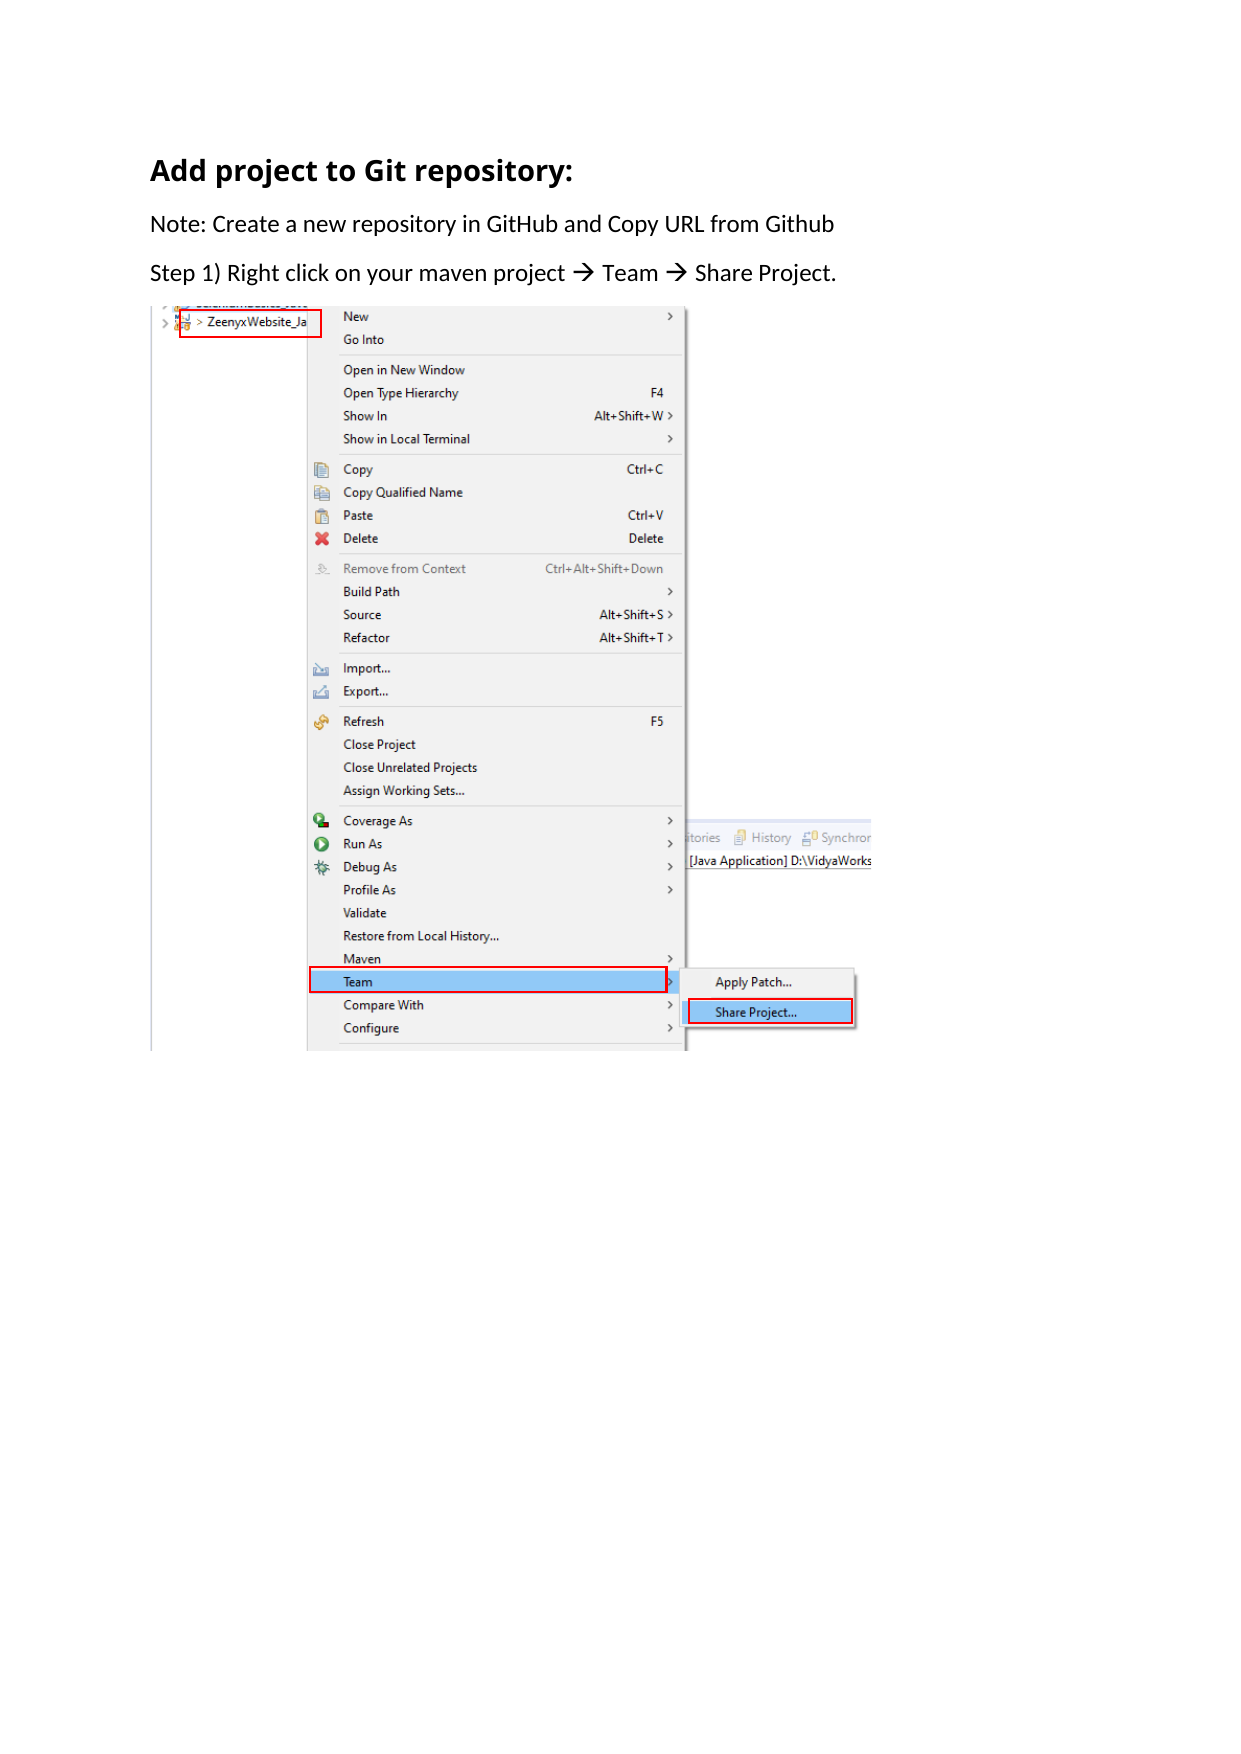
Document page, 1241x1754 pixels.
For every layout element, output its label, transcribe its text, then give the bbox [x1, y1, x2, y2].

picture [150, 306, 872, 1051]
text Add project to Git repository: [150, 150, 1090, 190]
text Step 1) Right click on your maven project Team Share Project. [150, 258, 1090, 288]
text Note: Create a new repository in GitHub and Copy URL from Github [150, 209, 1090, 239]
